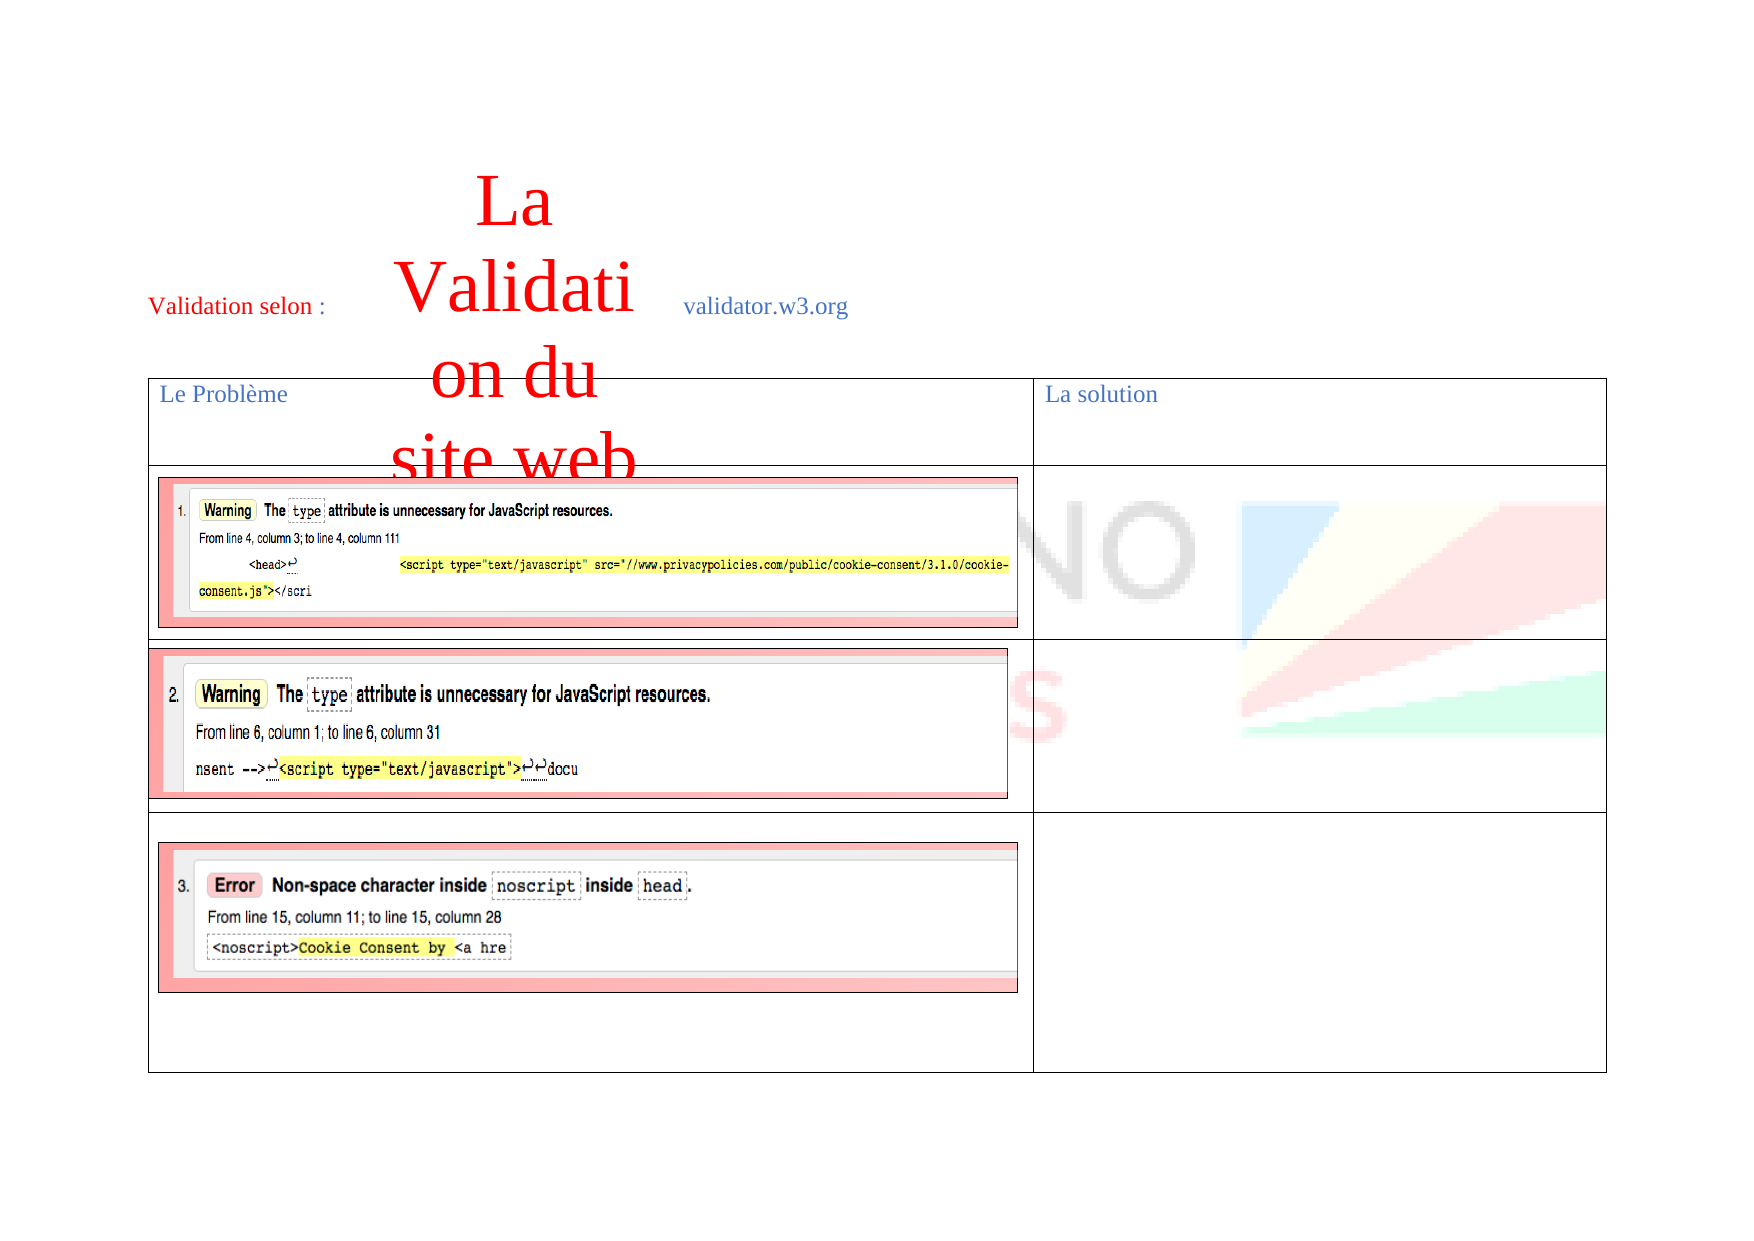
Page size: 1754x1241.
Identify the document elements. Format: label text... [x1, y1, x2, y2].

table_cell [1034, 640, 1606, 812]
picture [173, 484, 1018, 617]
table_cell [149, 813, 1033, 1072]
table_header Le Problème [149, 379, 1033, 465]
table_cell [149, 466, 1033, 638]
table_header La solution [1034, 379, 1606, 465]
picture [163, 656, 1008, 792]
text Validation selon : validator.w3.org [148, 291, 1606, 320]
table_cell [149, 640, 1033, 812]
table_cell [1034, 466, 1606, 638]
picture [173, 850, 1018, 978]
table_cell [1034, 813, 1606, 1072]
